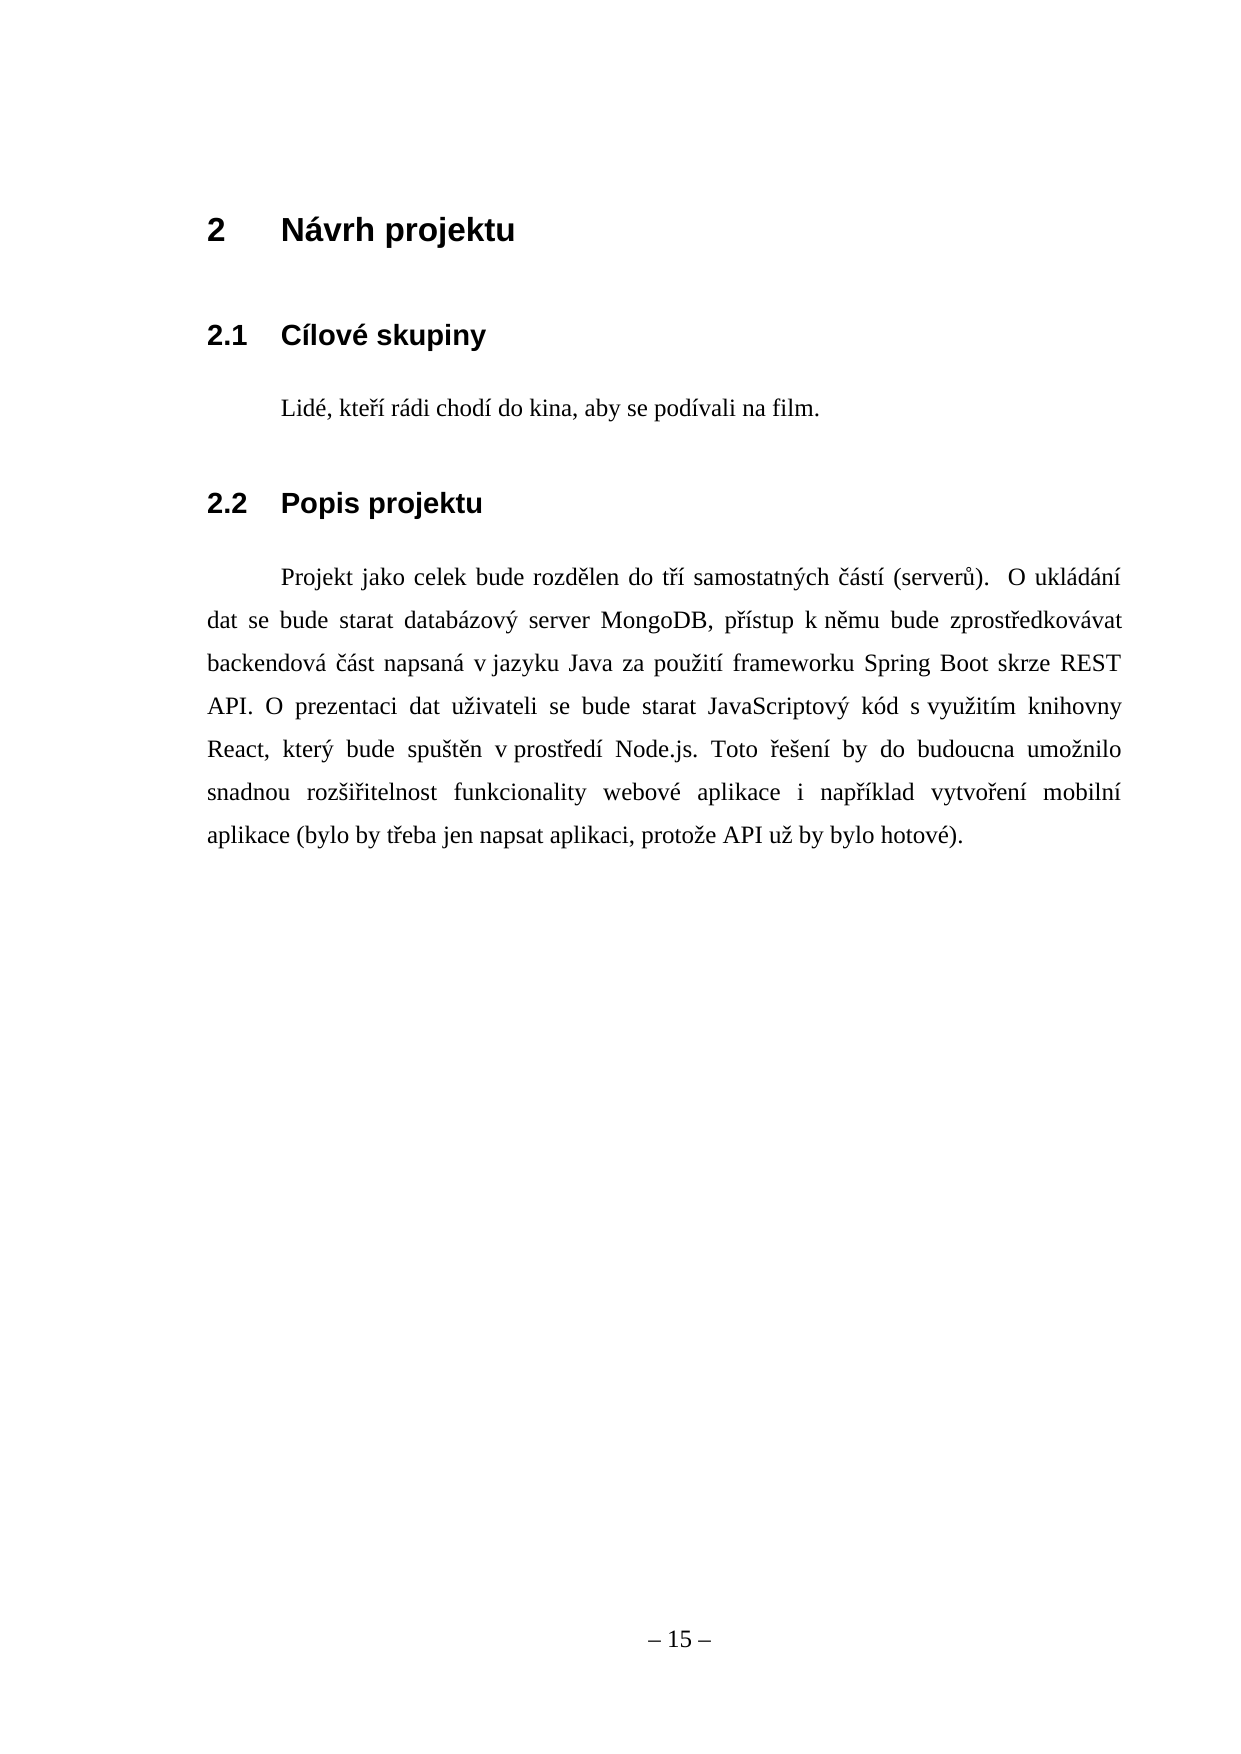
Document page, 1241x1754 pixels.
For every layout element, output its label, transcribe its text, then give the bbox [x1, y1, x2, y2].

subtitle Popis projektu [207, 486, 1122, 520]
text Lidé, kteří rádi chodí do kina, aby se podívali na film. [207, 393, 1122, 422]
subtitle Cílové skupiny [207, 318, 1122, 351]
text Projekt jako celek bude rozdělen do tří samostatných částí (serverů). O ukládání dat se bude starat databázový server MongoDB, přístup k němu bude zprostředkovávat backendová část napsaná v jazyku Java za použití frameworku Spring Boot skrze REST API. O prezentaci dat uživateli se bude starat JavaScriptový kód s využitím knihovny React, který bude spuštěn v prostředí Node.js. Toto řešení by do budoucna umožnilo snadnou rozšiřitelnost funkcionality webové aplikace i například vytvoření mobilní aplikace (bylo by třeba jen napsat aplikaci, protože API už by bylo hotové). [207, 562, 1122, 849]
subtitle Návrh projektu [207, 210, 1122, 249]
